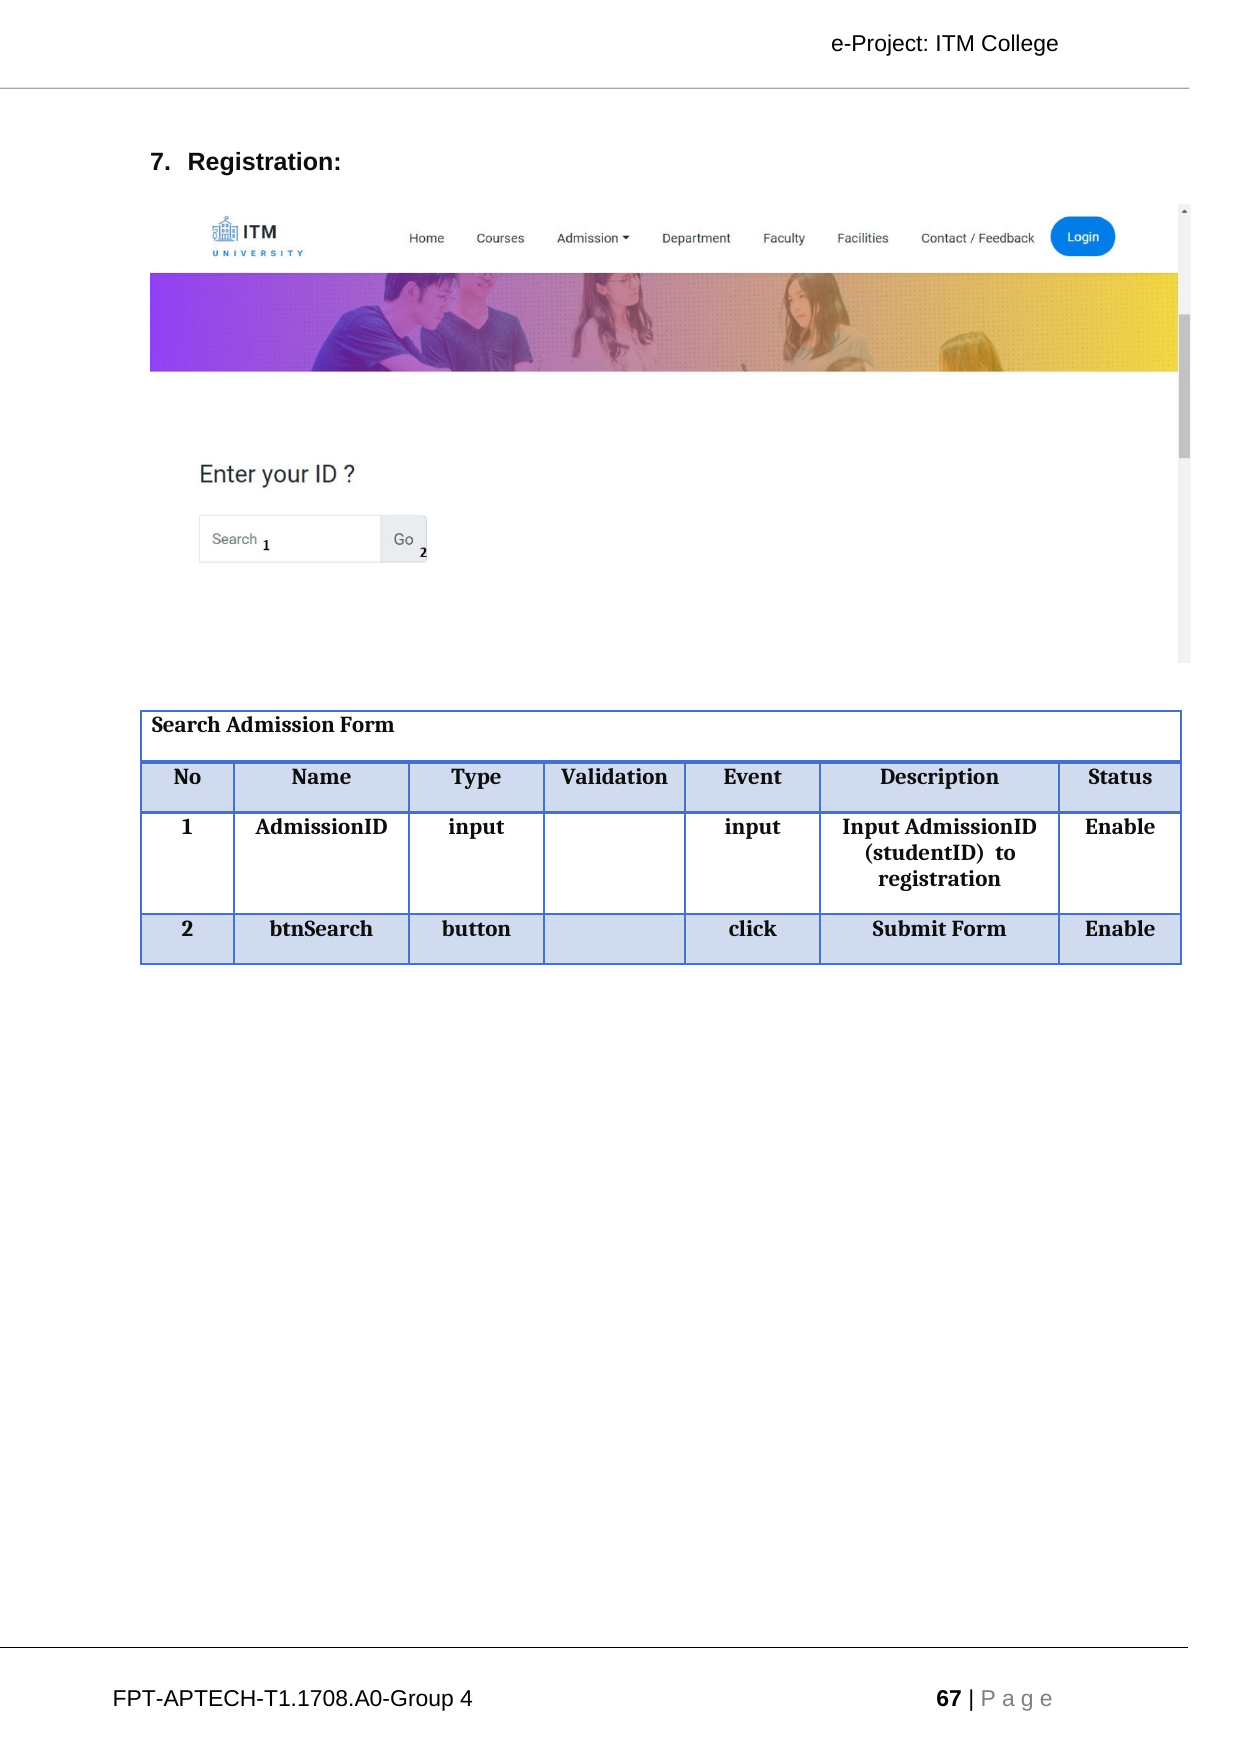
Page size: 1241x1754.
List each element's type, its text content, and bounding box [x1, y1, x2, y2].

table_cell Submit Form [821, 915, 1058, 963]
table_cell Enable [1060, 915, 1180, 963]
table_cell Description [821, 764, 1058, 811]
table_cell 2 [142, 915, 233, 963]
table_cell Enable [1060, 814, 1180, 913]
table_cell [545, 915, 684, 963]
table_cell click [686, 915, 819, 963]
picture [150, 204, 1191, 663]
table_header Search Admission Form [142, 712, 1180, 759]
table_cell Type [410, 764, 543, 811]
table_cell button [410, 915, 543, 963]
table_cell Status [1060, 764, 1180, 811]
table_cell input [686, 814, 819, 913]
table_cell Name [235, 764, 408, 811]
table_cell Input AdmissionID (studentID) to registration [821, 814, 1058, 913]
table_cell btnSearch [235, 915, 408, 963]
table_cell Validation [545, 764, 684, 811]
list Registration: [150, 147, 1162, 176]
table_cell [545, 814, 684, 913]
table_cell No [142, 764, 233, 811]
table_cell Event [686, 764, 819, 811]
table_cell input [410, 814, 543, 913]
table_cell AdmissionID [235, 814, 408, 913]
table_cell 1 [142, 814, 233, 913]
